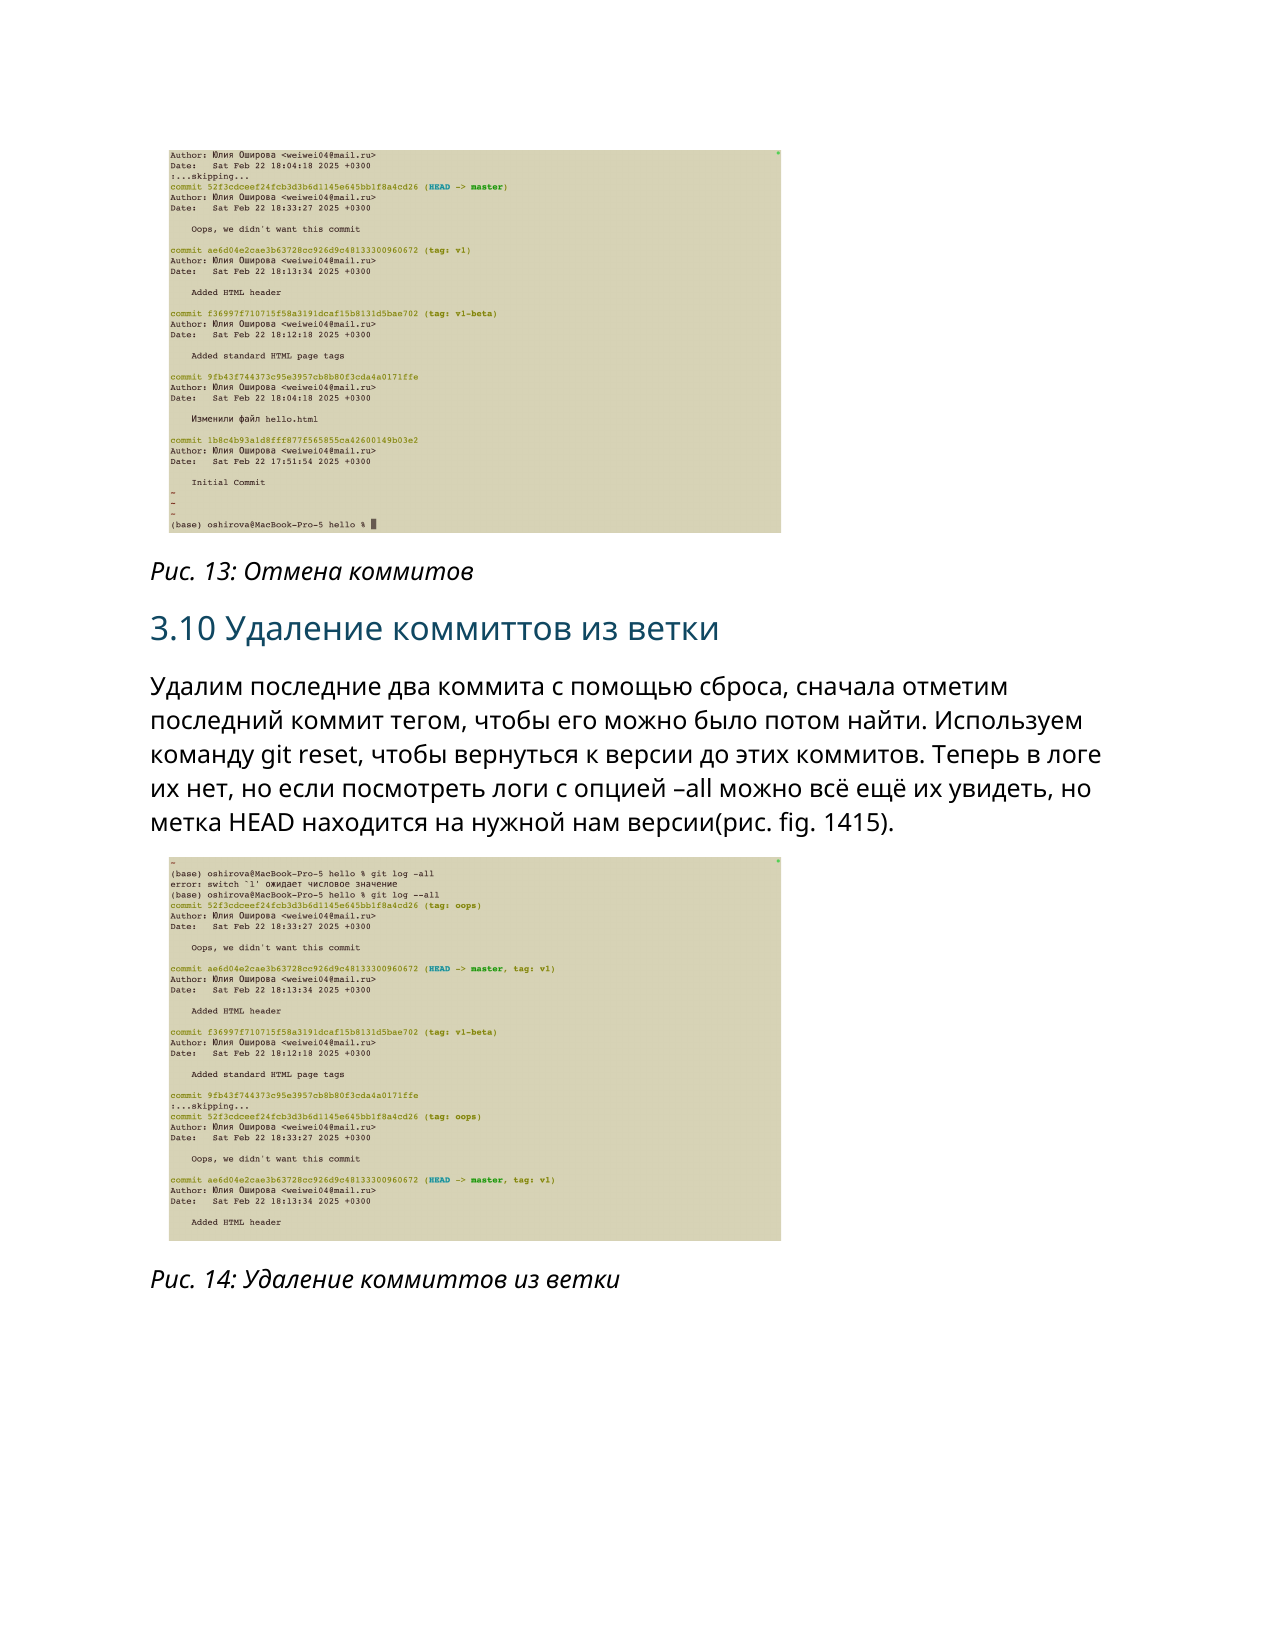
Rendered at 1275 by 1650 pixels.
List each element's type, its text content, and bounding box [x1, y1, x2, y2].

text Рис. 13: Отмена коммитов [150, 554, 1125, 588]
text Удалим последние два коммита с помощью сброса, сначала отметим последний коммит тегом, чтобы его можно было потом найти. Используем команду git reset, чтобы вернуться к версии до этих коммитов. Теперь в логе их нет, но если посмотреть логи с опцией –all можно всё ещё их увидеть, но метка HEAD находится на нужной нам версии(рис. fig. 1415). [150, 668, 1125, 839]
text Рис. 14: Удаление коммиттов из ветки [150, 1261, 1125, 1295]
subtitle 3.10 Удаление коммиттов из ветки [150, 604, 1125, 650]
picture [168, 150, 782, 533]
picture [168, 857, 782, 1241]
